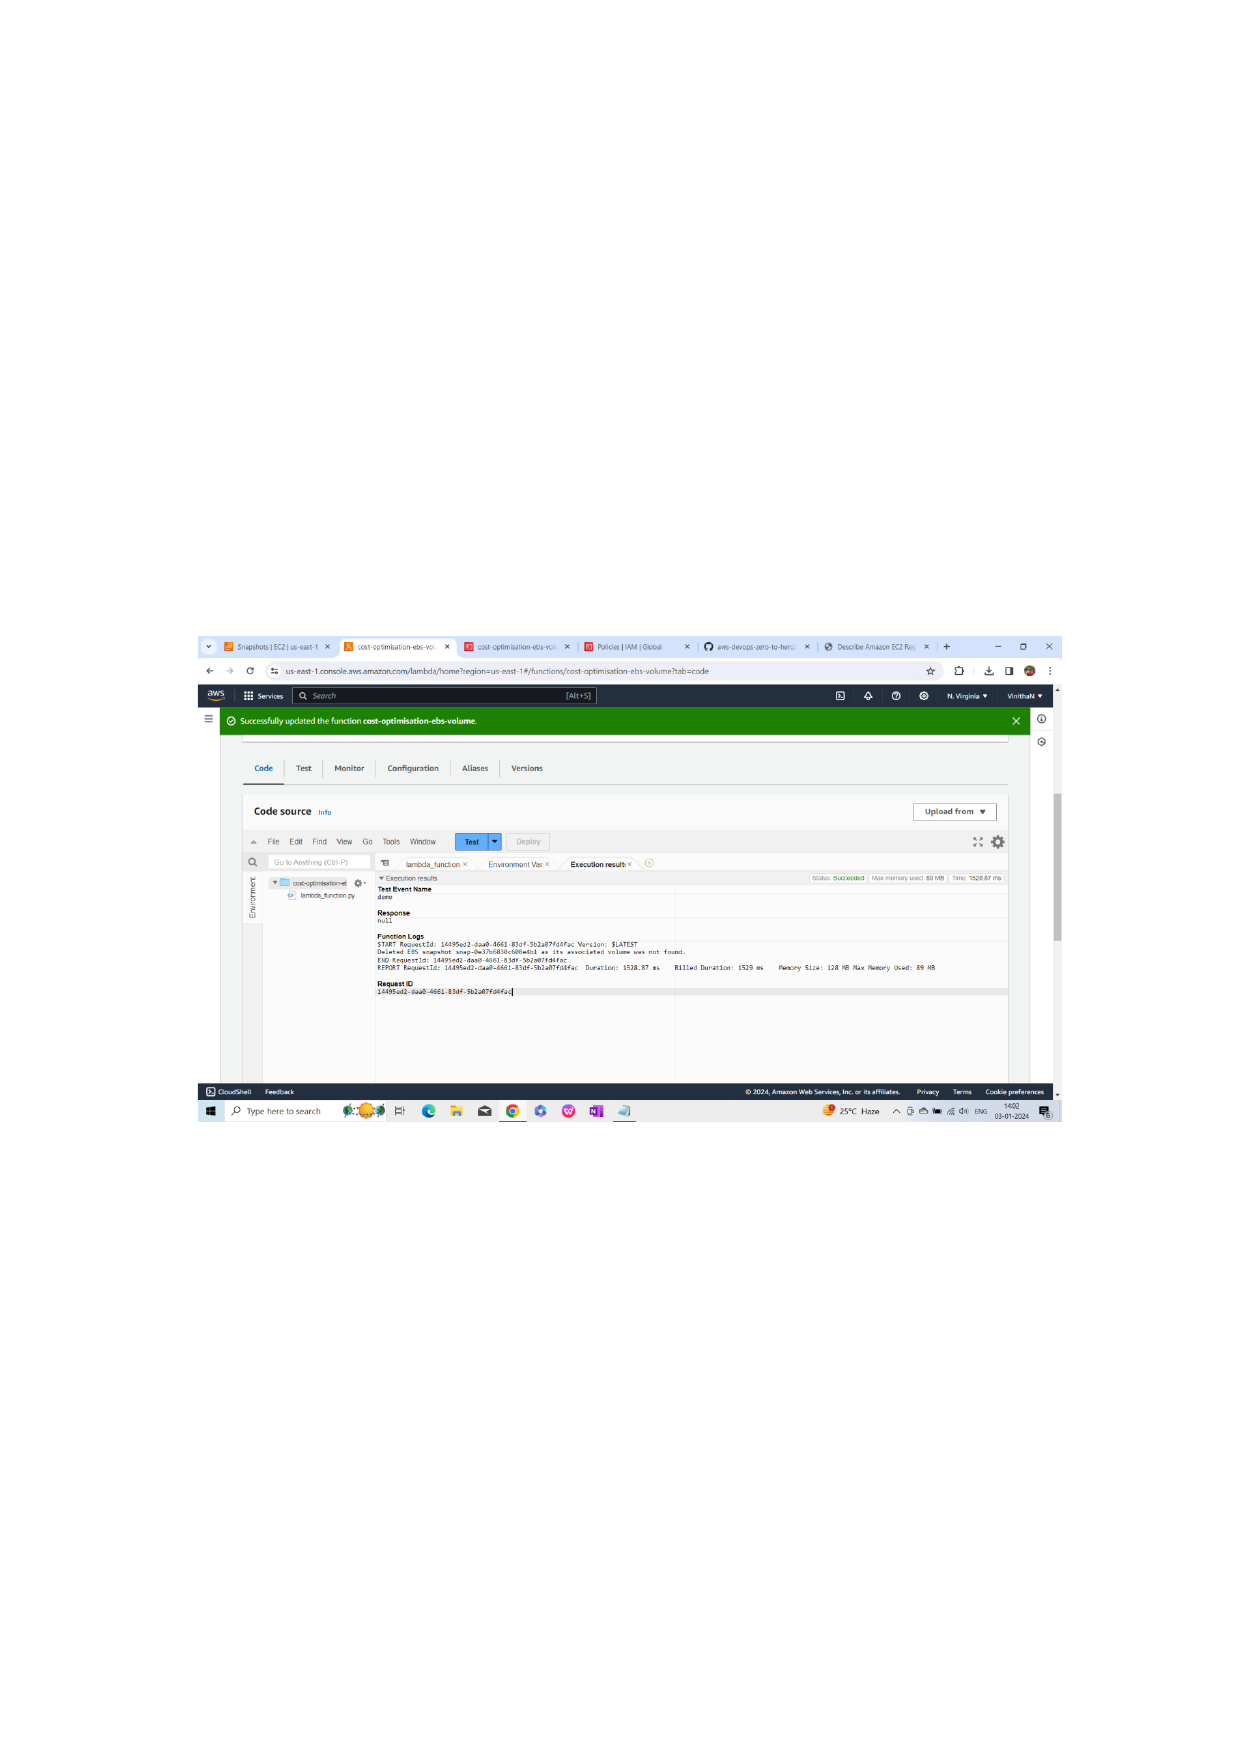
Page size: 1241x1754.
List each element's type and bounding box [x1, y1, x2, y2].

picture [197, 636, 1062, 1122]
